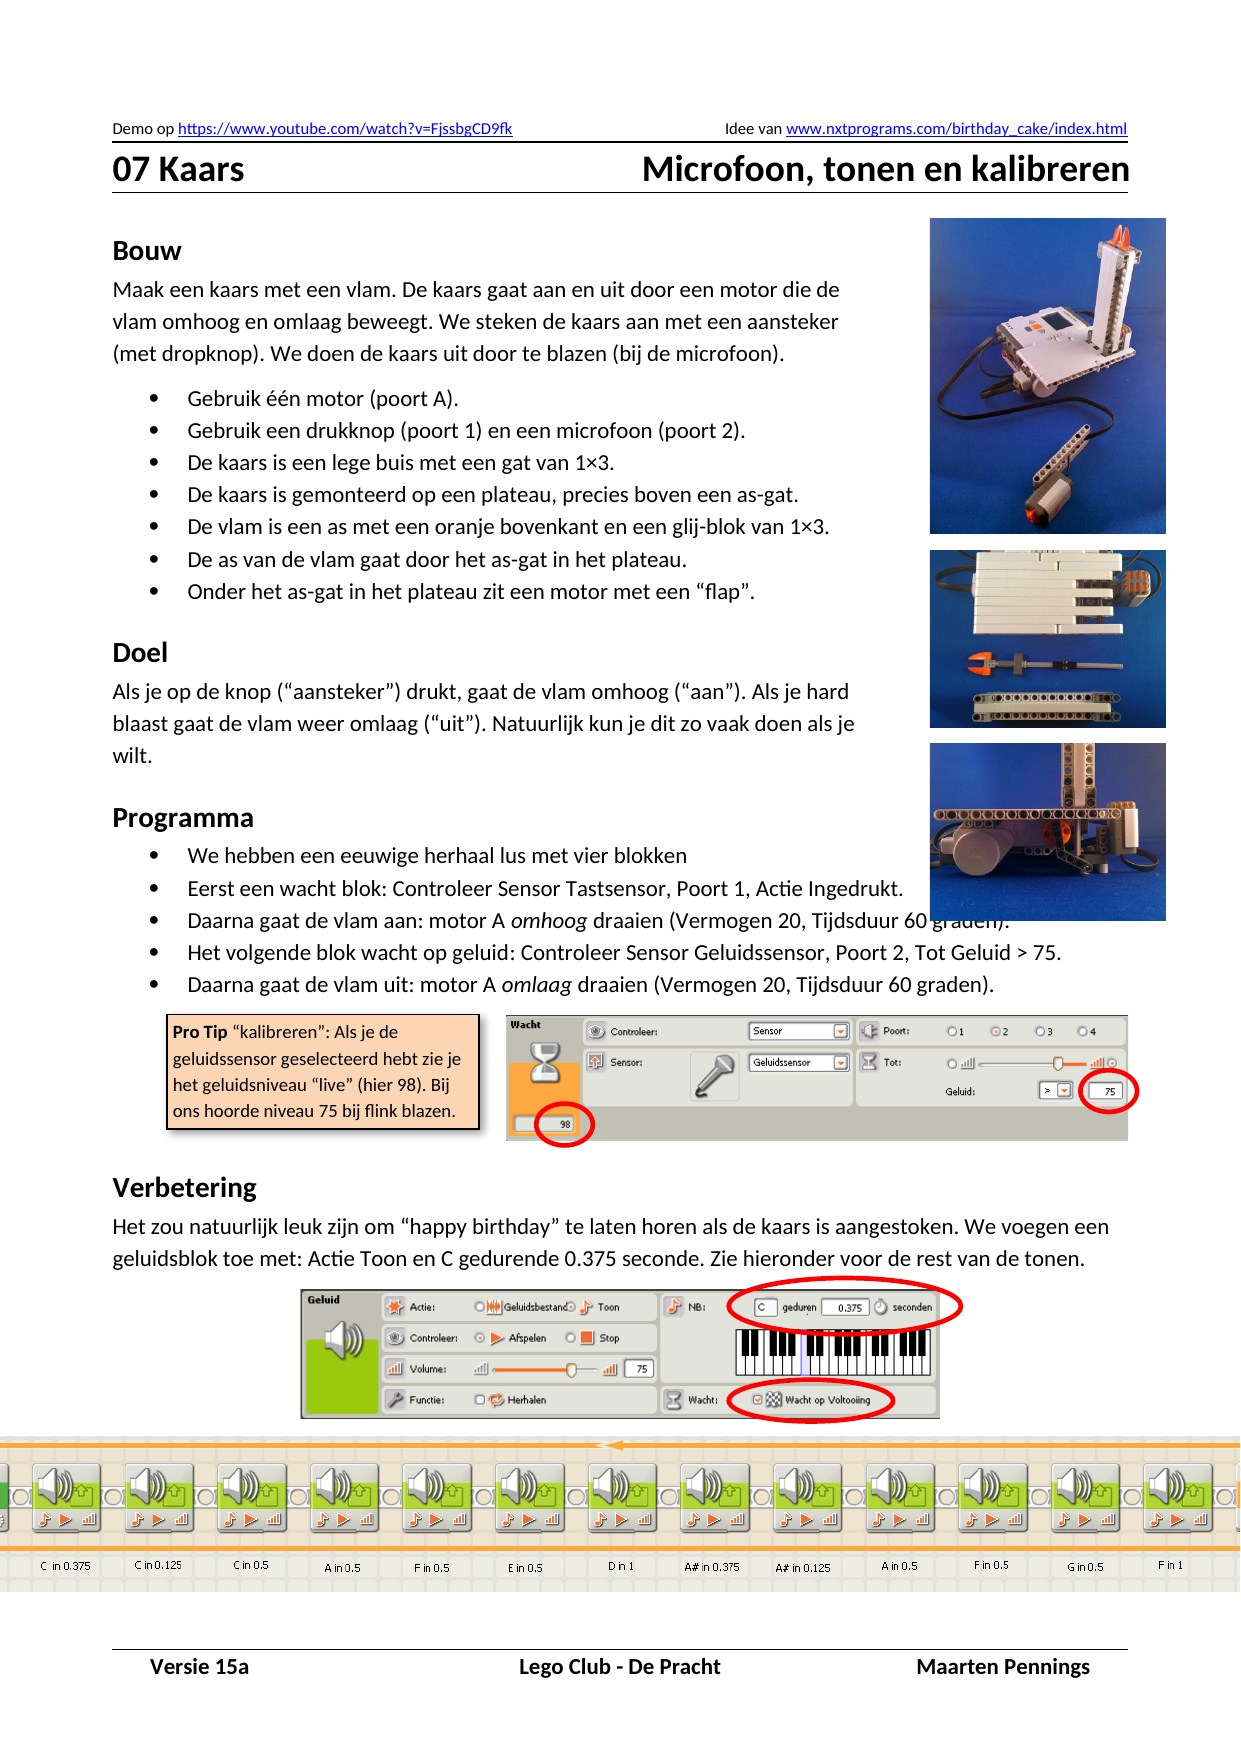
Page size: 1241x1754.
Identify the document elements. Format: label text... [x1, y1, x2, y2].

list Gebruik een drukknop (poort 1) en een microfoon (poort 2). [150, 416, 881, 444]
text Demo op https://www.youtube.com/watch?v=FjssbgCD9fk Idee van www.nxtprograms.com/birthday_cake/index.html [112, 118, 1128, 138]
list De kaars is een lege buis met een gat van 1×3. [150, 448, 881, 476]
picture [506, 1015, 1129, 1141]
list De kaars is gemonteerd op een plateau, precies boven een as-gat. [150, 480, 881, 508]
list Het volgende blok wacht op geluid: Controleer Sensor Geluidssensor, Poort 2, Tot Geluid > 75. [150, 938, 1128, 966]
text 07 Kaars Microfoon, tonen en kalibreren [112, 143, 1128, 192]
list Daarna gaat de vlam uit: motor A omlaag draaien (Vermogen 20, Tijdsduur 60 graden). [150, 970, 1128, 998]
text Doel [112, 634, 881, 670]
list We hebben een eeuwige herhaal lus met vier blokken [150, 842, 881, 870]
text Bouw [112, 232, 1128, 267]
picture [929, 550, 1166, 728]
list Daarna gaat de vlam aan: motor A omhoog draaien (Vermogen 20, Tijdsduur 60 graden). [150, 906, 1128, 934]
text Het zou natuurlijk leuk zijn om “happy birthday” te laten horen als de kaars is aangestoken. We voegen een geluidsblok toe met: Actie Toon en C gedurende 0.375 seconde. Zie hieronder voor de rest van de tonen. [112, 1212, 1128, 1272]
text Als je op de knop (“aansteker”) drukt, gaat de vlam omhoog (“aan”). Als je hard blaast gaat de vlam weer omlaag (“uit”). Natuurlijk kun je dit zo vaak doen als je wilt. [112, 677, 881, 769]
list Gebruik één motor (poort A). [150, 384, 881, 412]
picture [539, 1107, 590, 1141]
list De vlam is een as met een oranje bovenkant en een glij-blok van 1×3. [150, 512, 881, 541]
list Eerst een wacht blok: Controleer Sensor Tastsensor, Poort 1, Actie Ingedrukt. [150, 874, 929, 902]
picture [929, 743, 1166, 921]
picture [929, 218, 1166, 534]
list Onder het as-gat in het plateau zit een motor met een “flap”. [150, 577, 881, 605]
picture [1083, 1073, 1129, 1109]
text Verbetering [112, 1169, 1128, 1205]
picture [732, 1289, 940, 1331]
picture [732, 1383, 890, 1419]
text Maak een kaars met een vlam. De kaars gaat aan en uit door een motor die de vlam omhoog en omlaag beweegt. We steken de kaars aan met een aansteker (met dropknop). We doen de kaars uit door te blazen (bij de microfoon). [112, 275, 881, 367]
list De as van de vlam gaat door het as-gat in het plateau. [150, 545, 881, 573]
picture [0, 1436, 1241, 1592]
text Programma [112, 799, 929, 834]
picture [300, 1289, 940, 1419]
